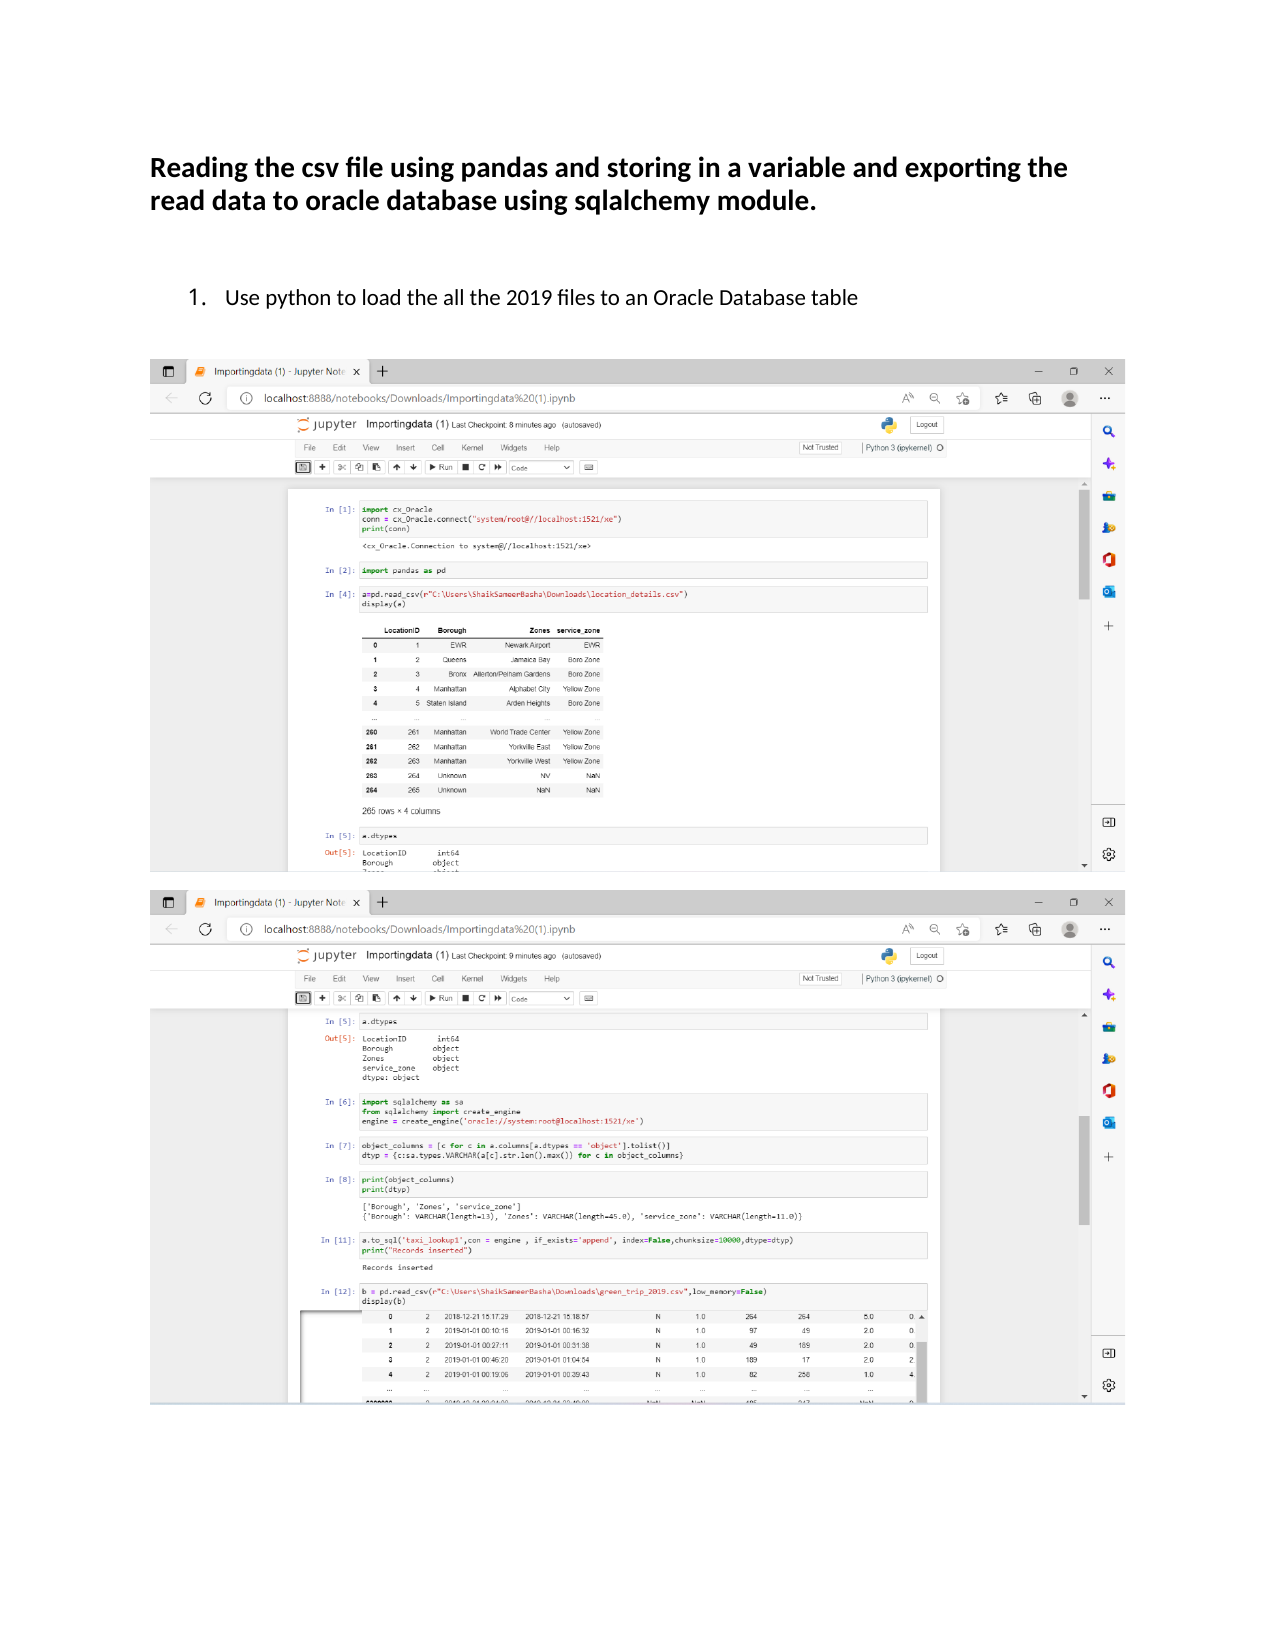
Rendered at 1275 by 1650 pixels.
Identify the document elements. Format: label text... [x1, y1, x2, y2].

text Reading the csv file using pandas and storing in a variable and exporting the read data to oracle database using sqlalchemy module. [150, 150, 1069, 218]
list Use python to load the all the 2019 files to an Oracle Database table [187, 281, 1125, 312]
picture [150, 890, 1125, 1405]
picture [150, 359, 1125, 872]
